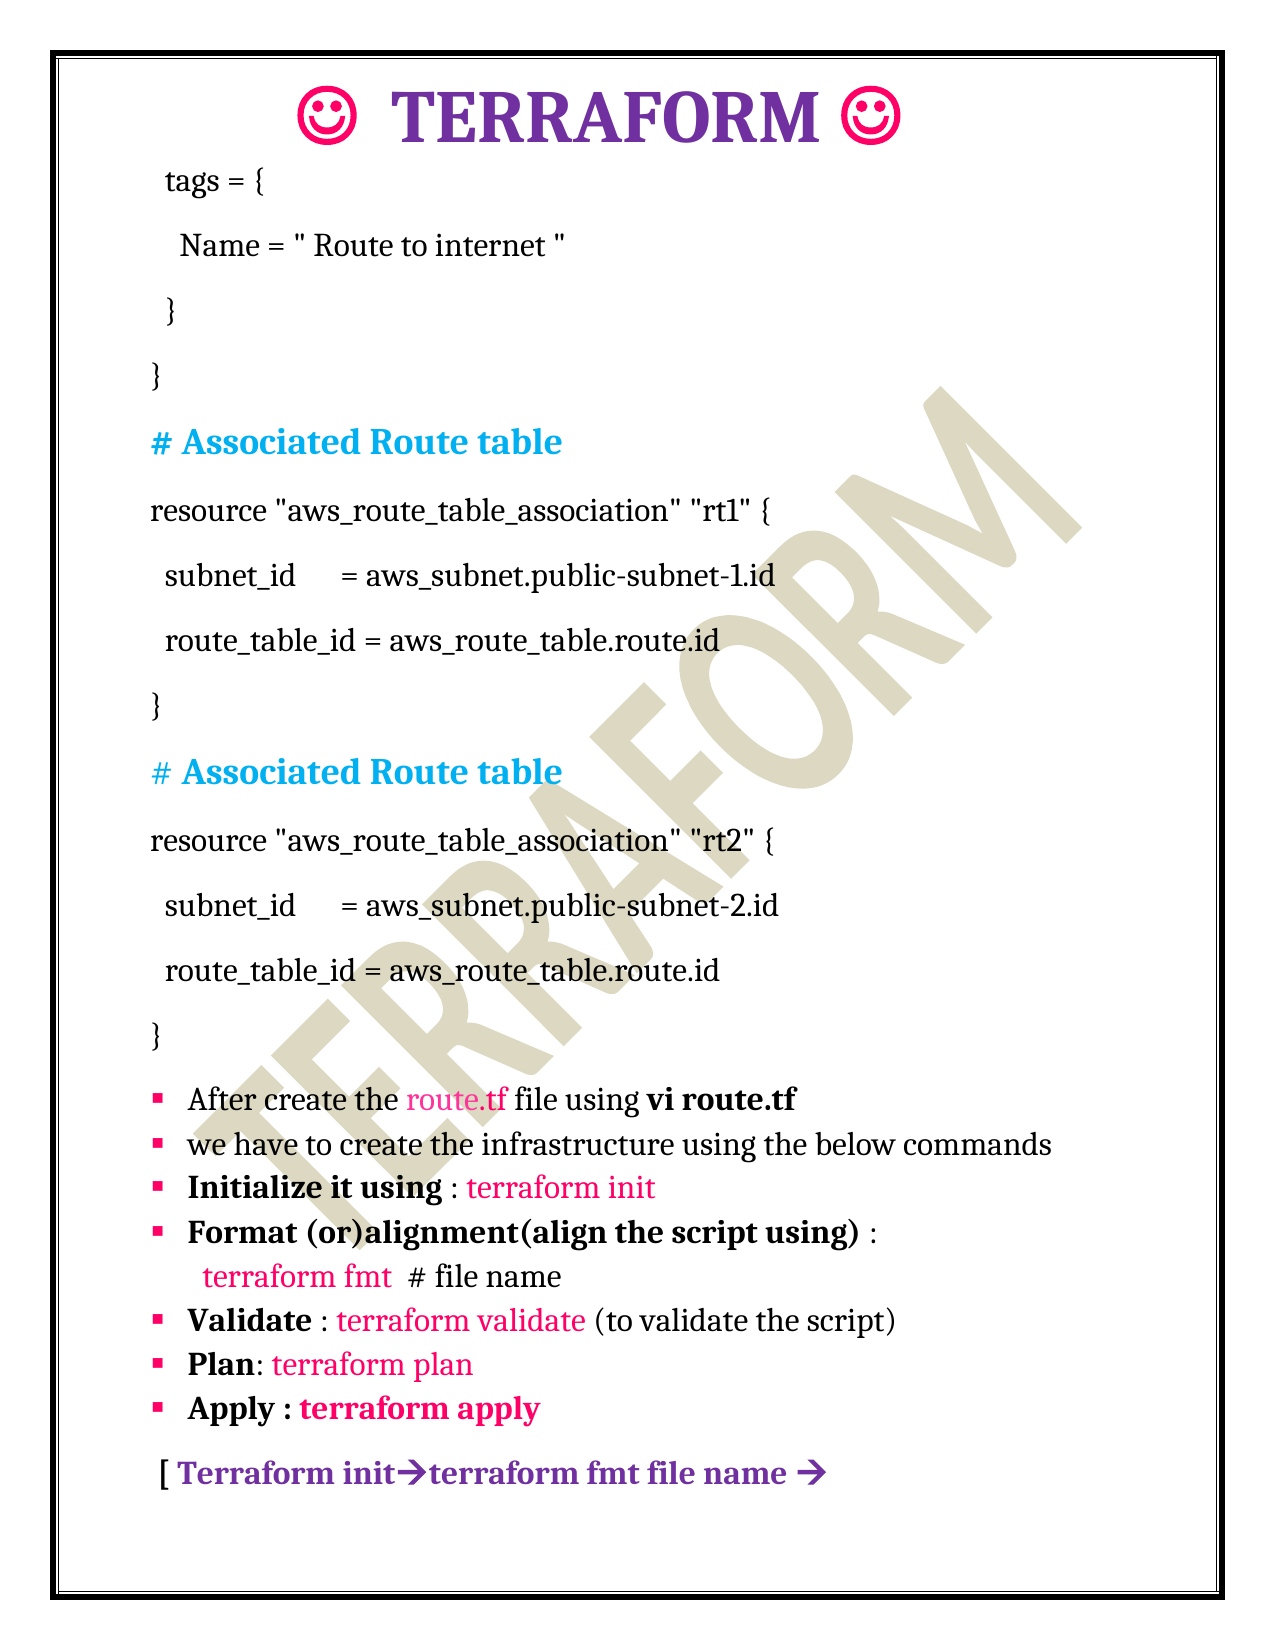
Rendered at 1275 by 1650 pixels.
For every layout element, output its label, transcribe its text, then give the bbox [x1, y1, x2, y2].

text # Associated Route table [150, 421, 1125, 464]
text resource "aws_route_table_association" "rt2" { [150, 821, 1125, 859]
text } [150, 686, 1125, 724]
text subnet_id = aws_subnet.public-subnet-2.id [150, 886, 1125, 924]
text resource "aws_route_table_association" "rt1" { [150, 491, 1125, 529]
text } [150, 1016, 1125, 1054]
list Validate : terraform validate (to validate the script) [150, 1301, 1125, 1339]
list Format (or)alignment(align the script using) : [150, 1213, 1125, 1251]
text subnet_id = aws_subnet.public-subnet-1.id [150, 556, 1125, 594]
list terraform fmt # file name [187, 1257, 1125, 1295]
text [ Terraform initterraform fmt file name [150, 1454, 1125, 1492]
list we have to create the infrastructure using the below commands [150, 1125, 1125, 1163]
text route_table_id = aws_route_table.route.id [150, 621, 1125, 659]
list Apply : terraform apply [150, 1389, 1125, 1428]
text Name = " Route to internet " [150, 226, 1125, 264]
text } [150, 291, 1125, 329]
list Initialize it using : terraform init [150, 1169, 1125, 1207]
list After create the route.tf file using vi route.tf [150, 1081, 1125, 1119]
text tags = { [150, 161, 1125, 199]
text route_table_id = aws_route_table.route.id [150, 951, 1125, 989]
text # Associated Route table [150, 751, 1125, 794]
text } [150, 356, 1125, 394]
list Plan: terraform plan [150, 1345, 1125, 1383]
